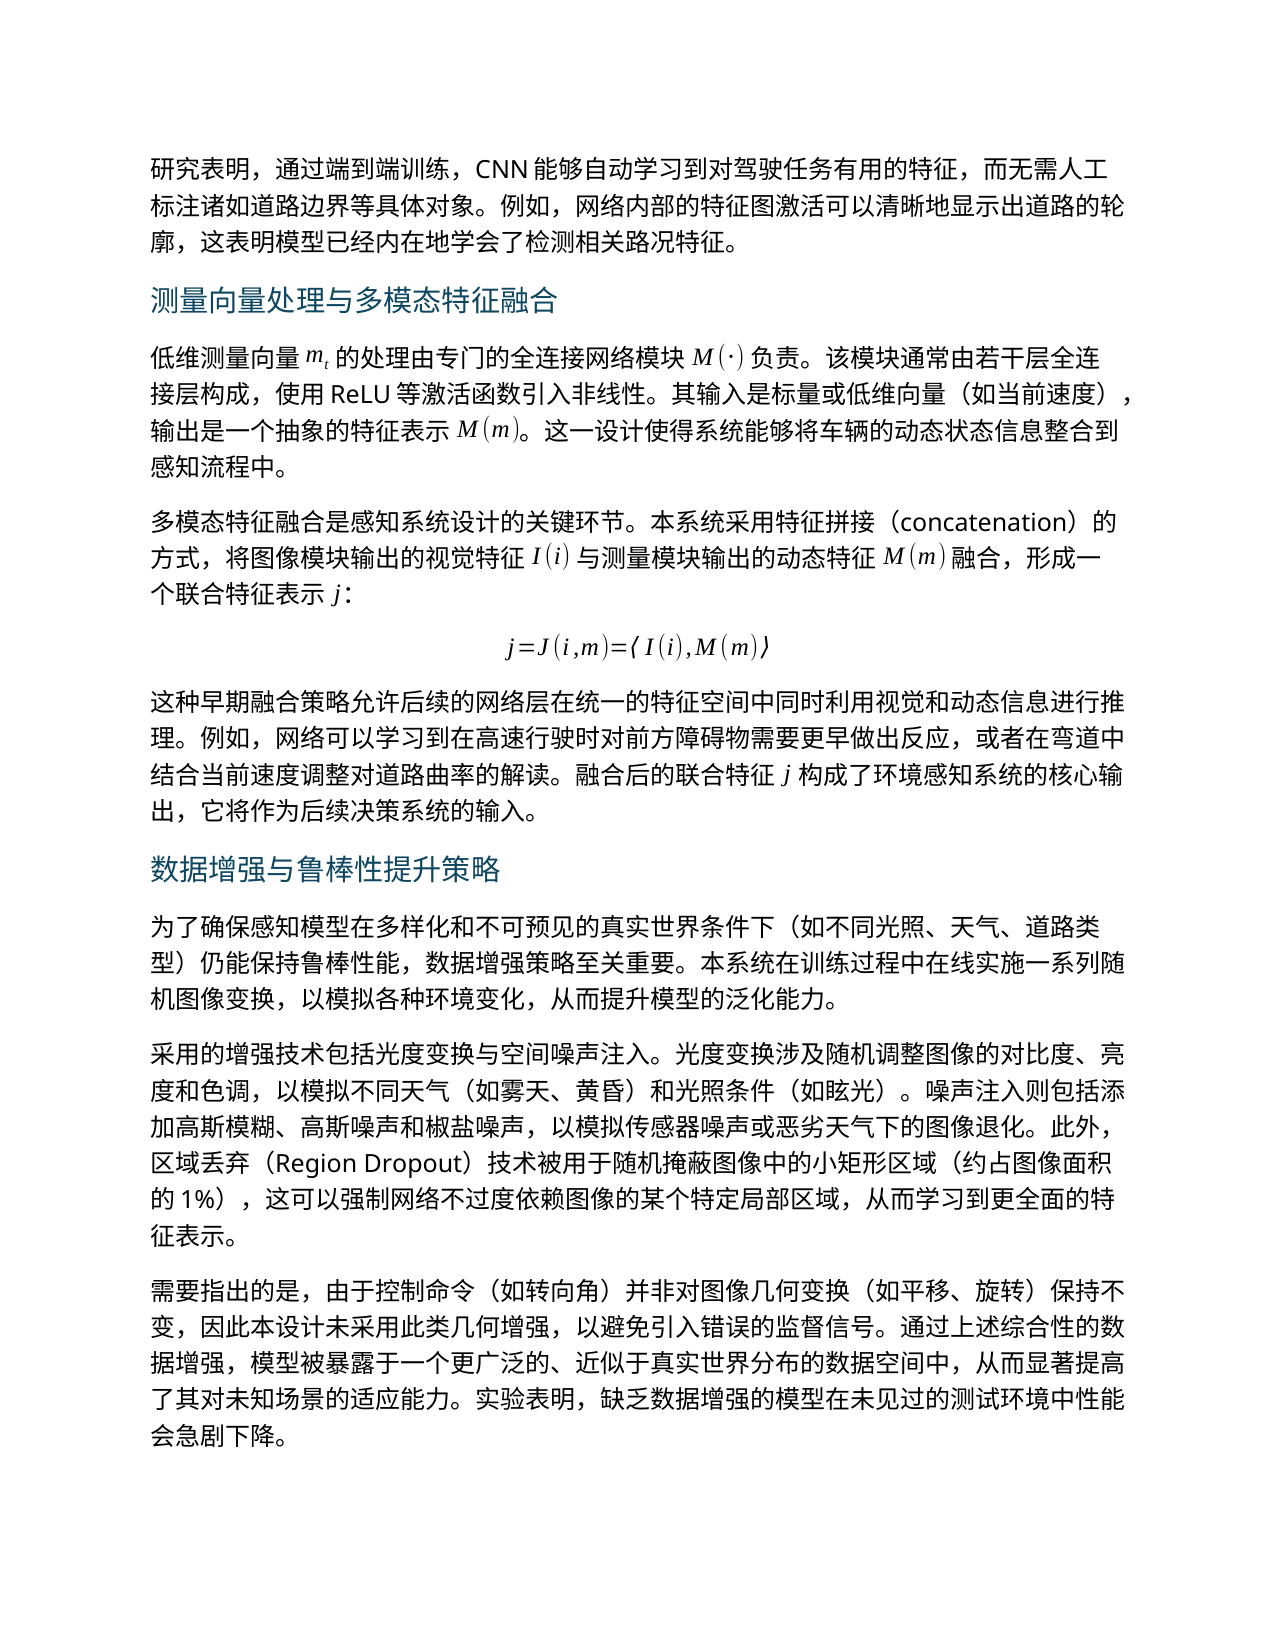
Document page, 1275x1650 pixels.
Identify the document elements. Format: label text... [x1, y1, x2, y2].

text 为了确保感知模型在多样化和不可预见的真实世界条件下（如不同光照、天气、道路类型）仍能保持鲁棒性能，数据增强策略至关重要。本系统在训练过程中在线实施一系列随机图像变换，以模拟各种环境变化，从而提升模型的泛化能力。 [150, 907, 1125, 1016]
text 这种早期融合策略允许后续的网络层在统一的特征空间中同时利用视觉和动态信息进行推理。例如，网络可以学习到在高速行驶时对前方障碍物需要更早做出反应，或者在弯道中结合当前速度调整对道路曲率的解读。融合后的联合特征 构成了环境感知系统的核心输出，它将作为后续决策系统的输入。 [150, 683, 1125, 828]
text 低维测量向量 的处理由专门的全连接网络模块 负责。该模块通常由若干层全连接层构成，使用ReLU等激活函数引入非线性。其输入是标量或低维向量（如当前速度），输出是一个抽象的特征表示 。这一设计使得系统能够将车辆的动态状态信息整合到感知流程中。 [150, 338, 1125, 483]
text 需要指出的是，由于控制命令（如转向角）并非对图像几何变换（如平移、旋转）保持不变，因此本设计未采用此类几何增强，以避免引入错误的监督信号。通过上述综合性的数据增强，模型被暴露于一个更广泛的、近似于真实世界分布的数据空间中，从而显著提高了其对未知场景的适应能力。实验表明，缺乏数据增强的模型在未见过的测试环境中性能会急剧下降。 [150, 1271, 1125, 1452]
text 研究表明，通过端到端训练，CNN能够自动学习到对驾驶任务有用的特征，而无需人工标注诸如道路边界等具体对象。例如，网络内部的特征图激活可以清晰地显示出道路的轮廓，这表明模型已经内在地学会了检测相关路况特征。 [150, 150, 1125, 259]
subtitle 测量向量处理与多模态特征融合 [150, 277, 1125, 320]
text 采用的增强技术包括光度变换与空间噪声注入。光度变换涉及随机调整图像的对比度、亮度和色调，以模拟不同天气（如雾天、黄昏）和光照条件（如眩光）。噪声注入则包括添加高斯模糊、高斯噪声和椒盐噪声，以模拟传感器噪声或恶劣天气下的图像退化。此外，区域丢弃（Region Dropout）技术被用于随机掩蔽图像中的小矩形区域（约占图像面积的1%），这可以强制网络不过度依赖图像的某个特定局部区域，从而学习到更全面的特征表示。 [150, 1035, 1125, 1252]
subtitle 数据增强与鲁棒性提升策略 [150, 846, 1125, 889]
text 多模态特征融合是感知系统设计的关键环节。本系统采用特征拼接（concatenation）的方式，将图像模块输出的视觉特征 与测量模块输出的动态特征 融合，形成一个联合特征表示 ： [150, 502, 1125, 611]
